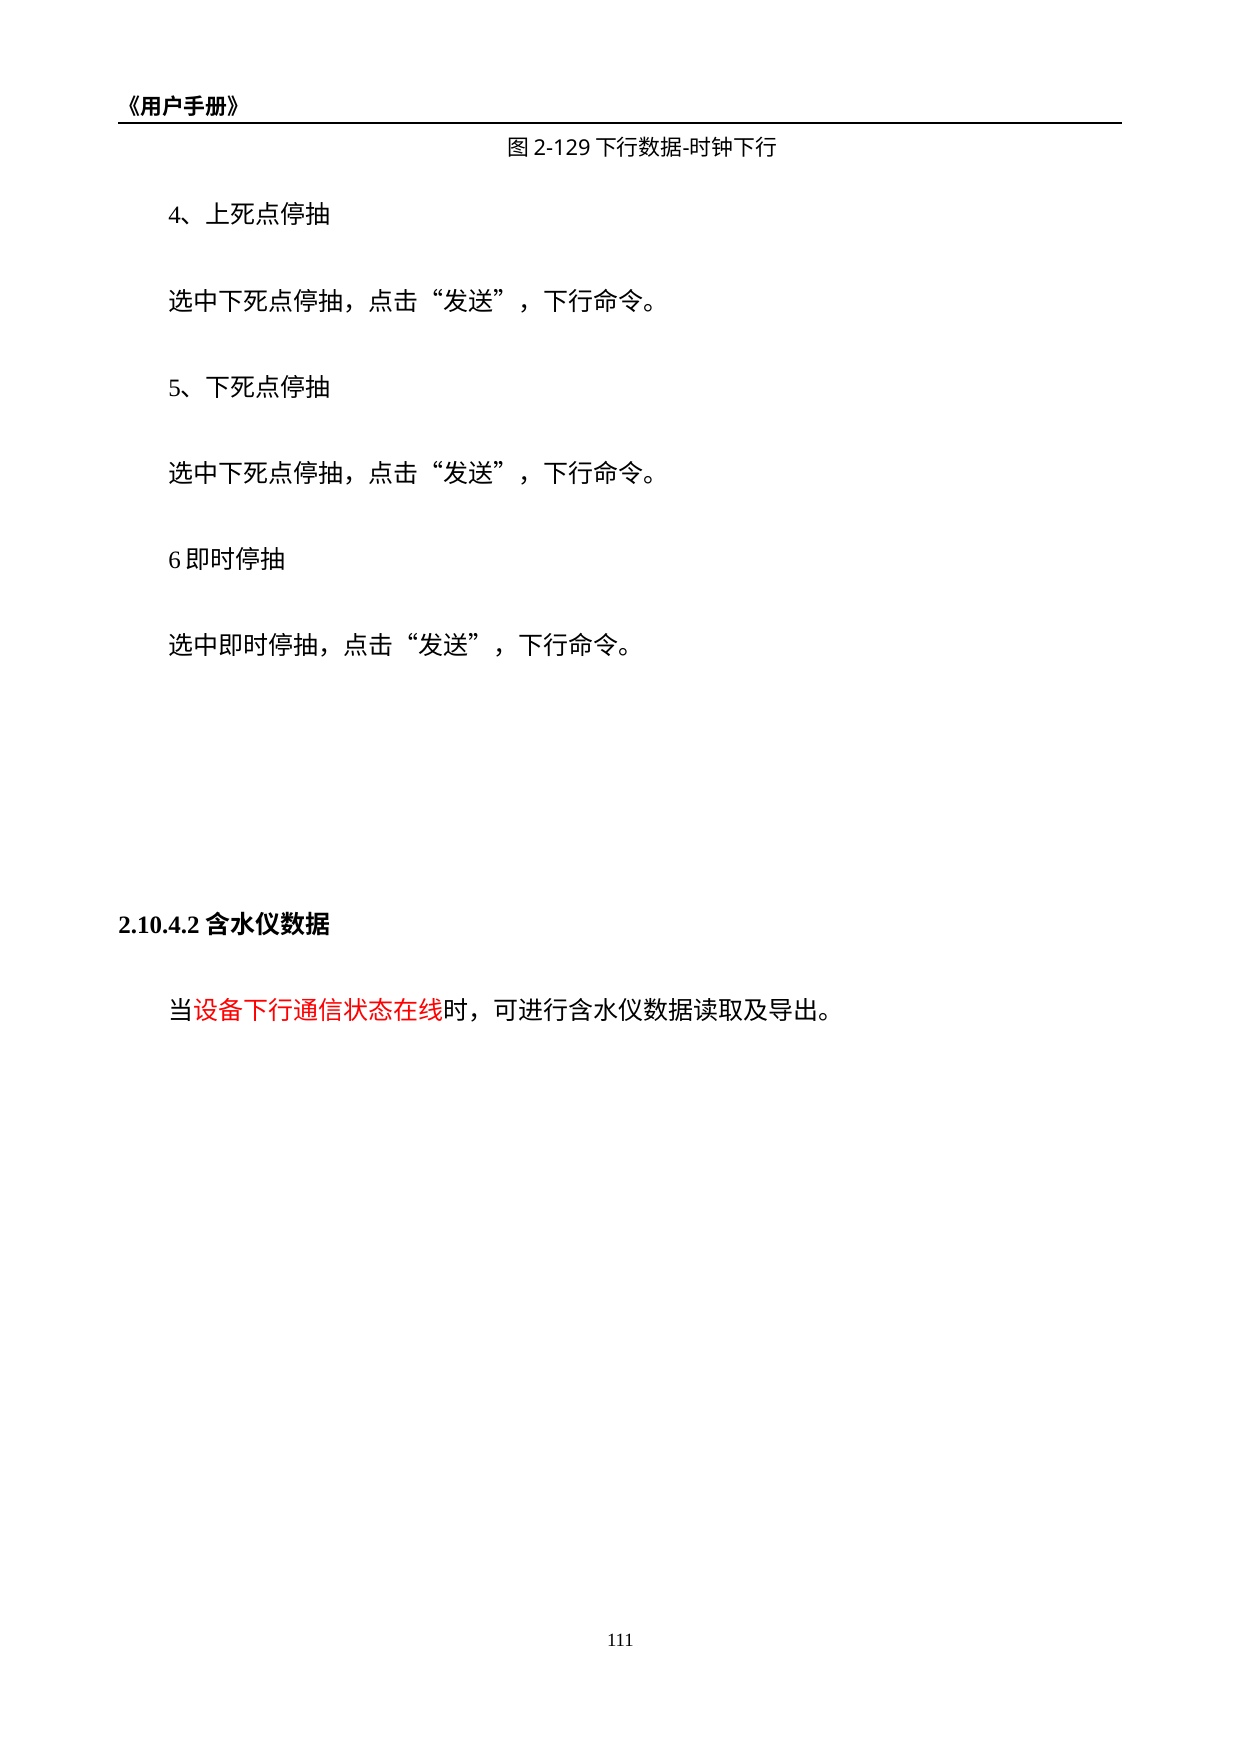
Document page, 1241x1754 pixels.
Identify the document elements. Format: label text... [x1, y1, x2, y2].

text 选中即时停抽，点击“发送”，下行命令。 [118, 609, 1122, 677]
text 6即时停抽 [118, 523, 1122, 591]
text 图2-129下行数据-时钟下行 [118, 129, 1122, 163]
text 4、上死点停抽 [118, 179, 1122, 247]
text 选中下死点停抽，点击“发送”，下行命令。 [118, 437, 1122, 505]
subtitle 2.10.4.2 含水仪数据 [118, 889, 1122, 957]
text 5、下死点停抽 [118, 351, 1122, 419]
text 当设备下行通信状态在线时，可进行含水仪数据读取及导出。 [118, 975, 1122, 1043]
text 选中下死点停抽，点击“发送”，下行命令。 [118, 265, 1122, 333]
